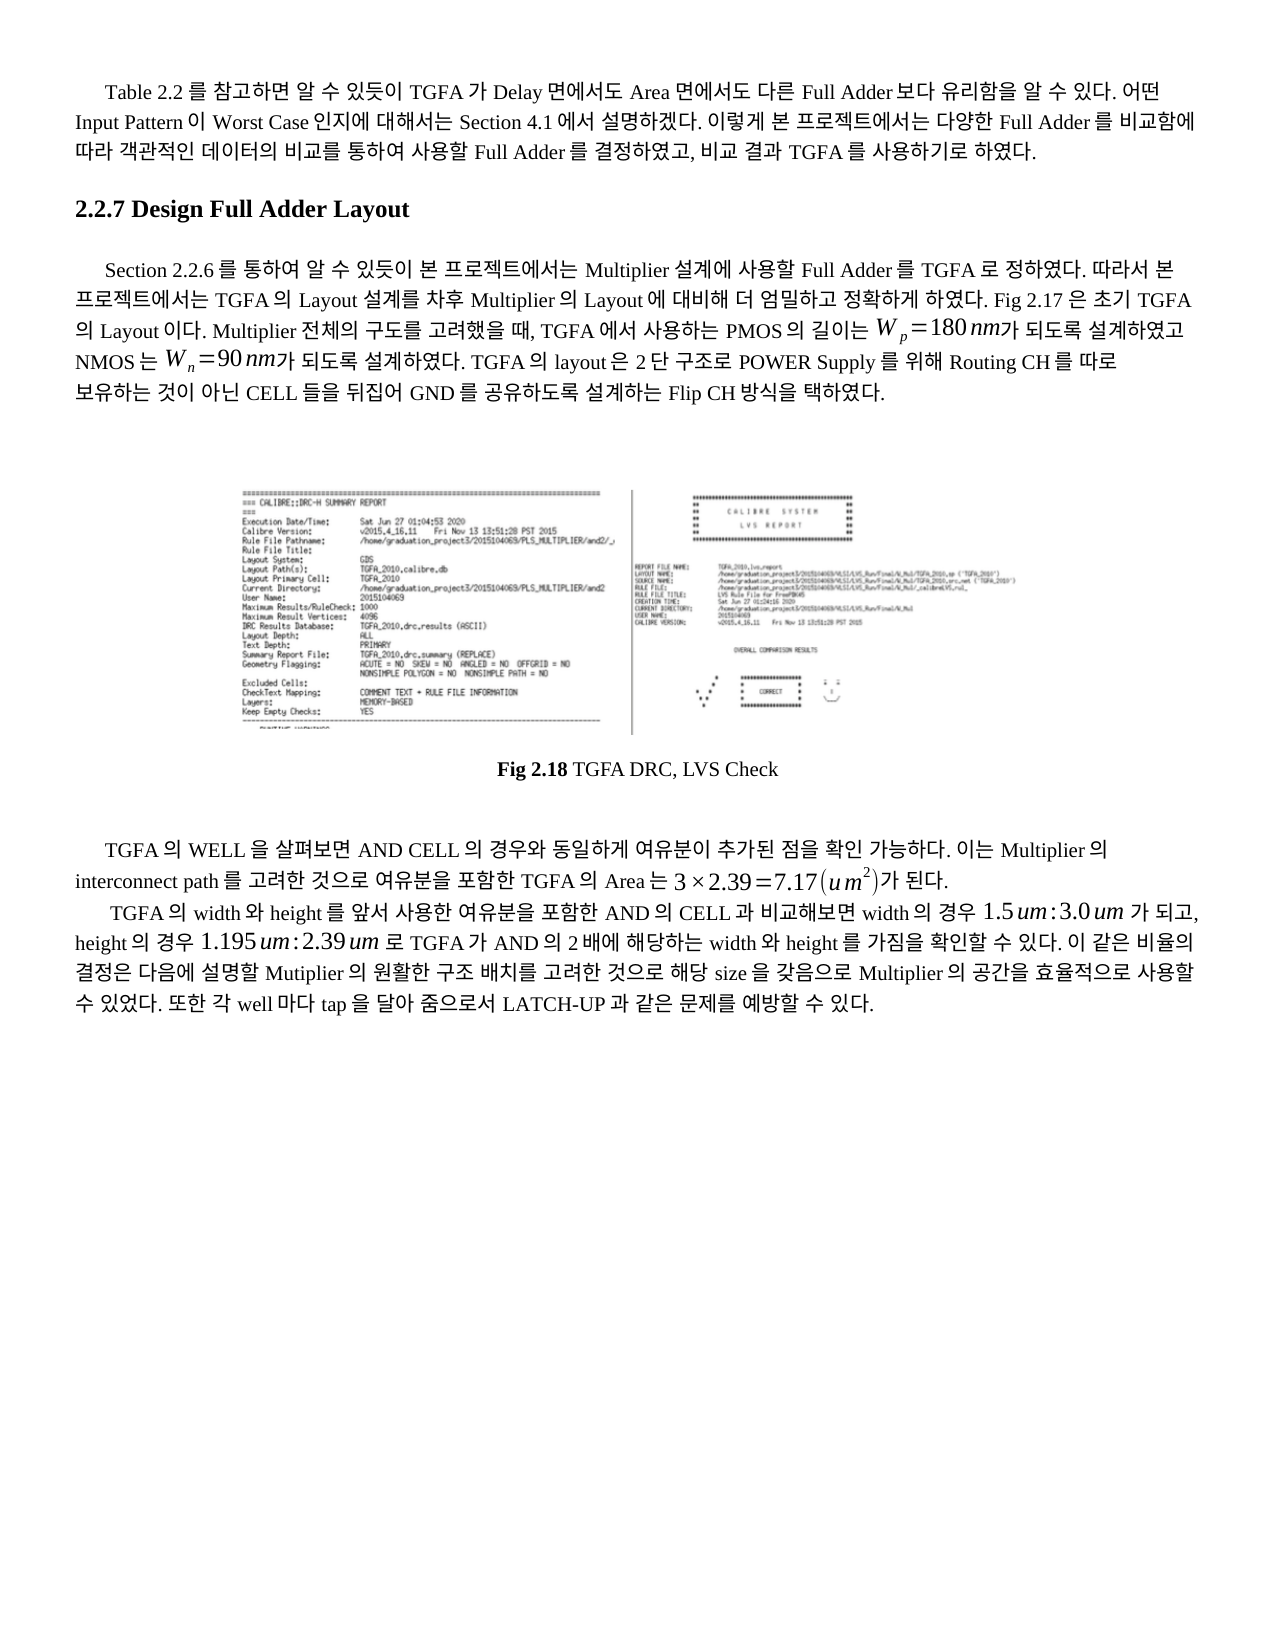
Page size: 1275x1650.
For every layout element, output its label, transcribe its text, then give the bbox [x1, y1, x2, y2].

text Table 2.2 를 참고하면 알 수 있듯이 TGFA가 Delay면에서도 Area 면에서도 다른 Full Adder보다 유리함을 알 수 있다. 어떤 Input Pattern이 Worst Case인지에 대해서는 Section 4.1에서 설명하겠다. 이렇게 본 프로젝트에서는 다양한 Full Adder를 비교함에 따라 객관적인 데이터의 비교를 통하여 사용할 Full Adder를 결정하였고, 비교 결과 TGFA를 사용하기로 하였다. [75, 75, 1200, 166]
picture [229, 471, 1046, 757]
text TGFA의 width와 height를 앞서 사용한 여유분을 포함한 AND의 CELL과 비교해보면 width의 경우 가 되고, height의 경우 로 TGFA가 AND의 2배에 해당하는 width와 height를 가짐을 확인할 수 있다. 이 같은 비율의 결정은 다음에 설명할 Mutiplier의 원활한 구조 배치를 고려한 것으로 해당 size을 갖음으로 Multiplier의 공간을 효율적으로 사용할 수 있었다. 또한 각 well마다 tap을 달아 줌으로서 LATCH-UP과 같은 문제를 예방할 수 있다. [75, 896, 1200, 1017]
text Section 2.2.6를 통하여 알 수 있듯이 본 프로젝트에서는 Multiplier 설계에 사용할 Full Adder를 TGFA로 정하였다. 따라서 본 프로젝트에서는 TGFA의 Layout 설계를 차후 Multiplier의 Layout에 대비해 더 엄밀하고 정확하게 하였다. Fig 2.17 은 초기 TGFA의 Layout이다. Multiplier 전체의 구도를 고려했을 때, TGFA에서 사용하는 PMOS의 길이는 가 되도록 설계하였고 NMOS는 가 되도록 설계하였다. TGFA의 layout은 2단 구조로 POWER Supply를 위해 Routing CH를 따로 보유하는 것이 아닌 CELL들을 뒤집어 GND를 공유하도록 설계하는 Flip CH방식을 택하였다. [75, 253, 1200, 406]
text Fig 2.18 TGFA DRC, LVS Check [75, 756, 1200, 781]
subtitle 2.2.7 Design Full Adder Layout [75, 194, 1200, 223]
text TGFA의 WELL을 살펴보면 AND CELL의 경우와 동일하게 여유분이 추가된 점을 확인 가능하다. 이는 Multiplier의 interconnect path를 고려한 것으로 여유분을 포함한 TGFA의 Area는 가 된다. [75, 833, 1200, 896]
